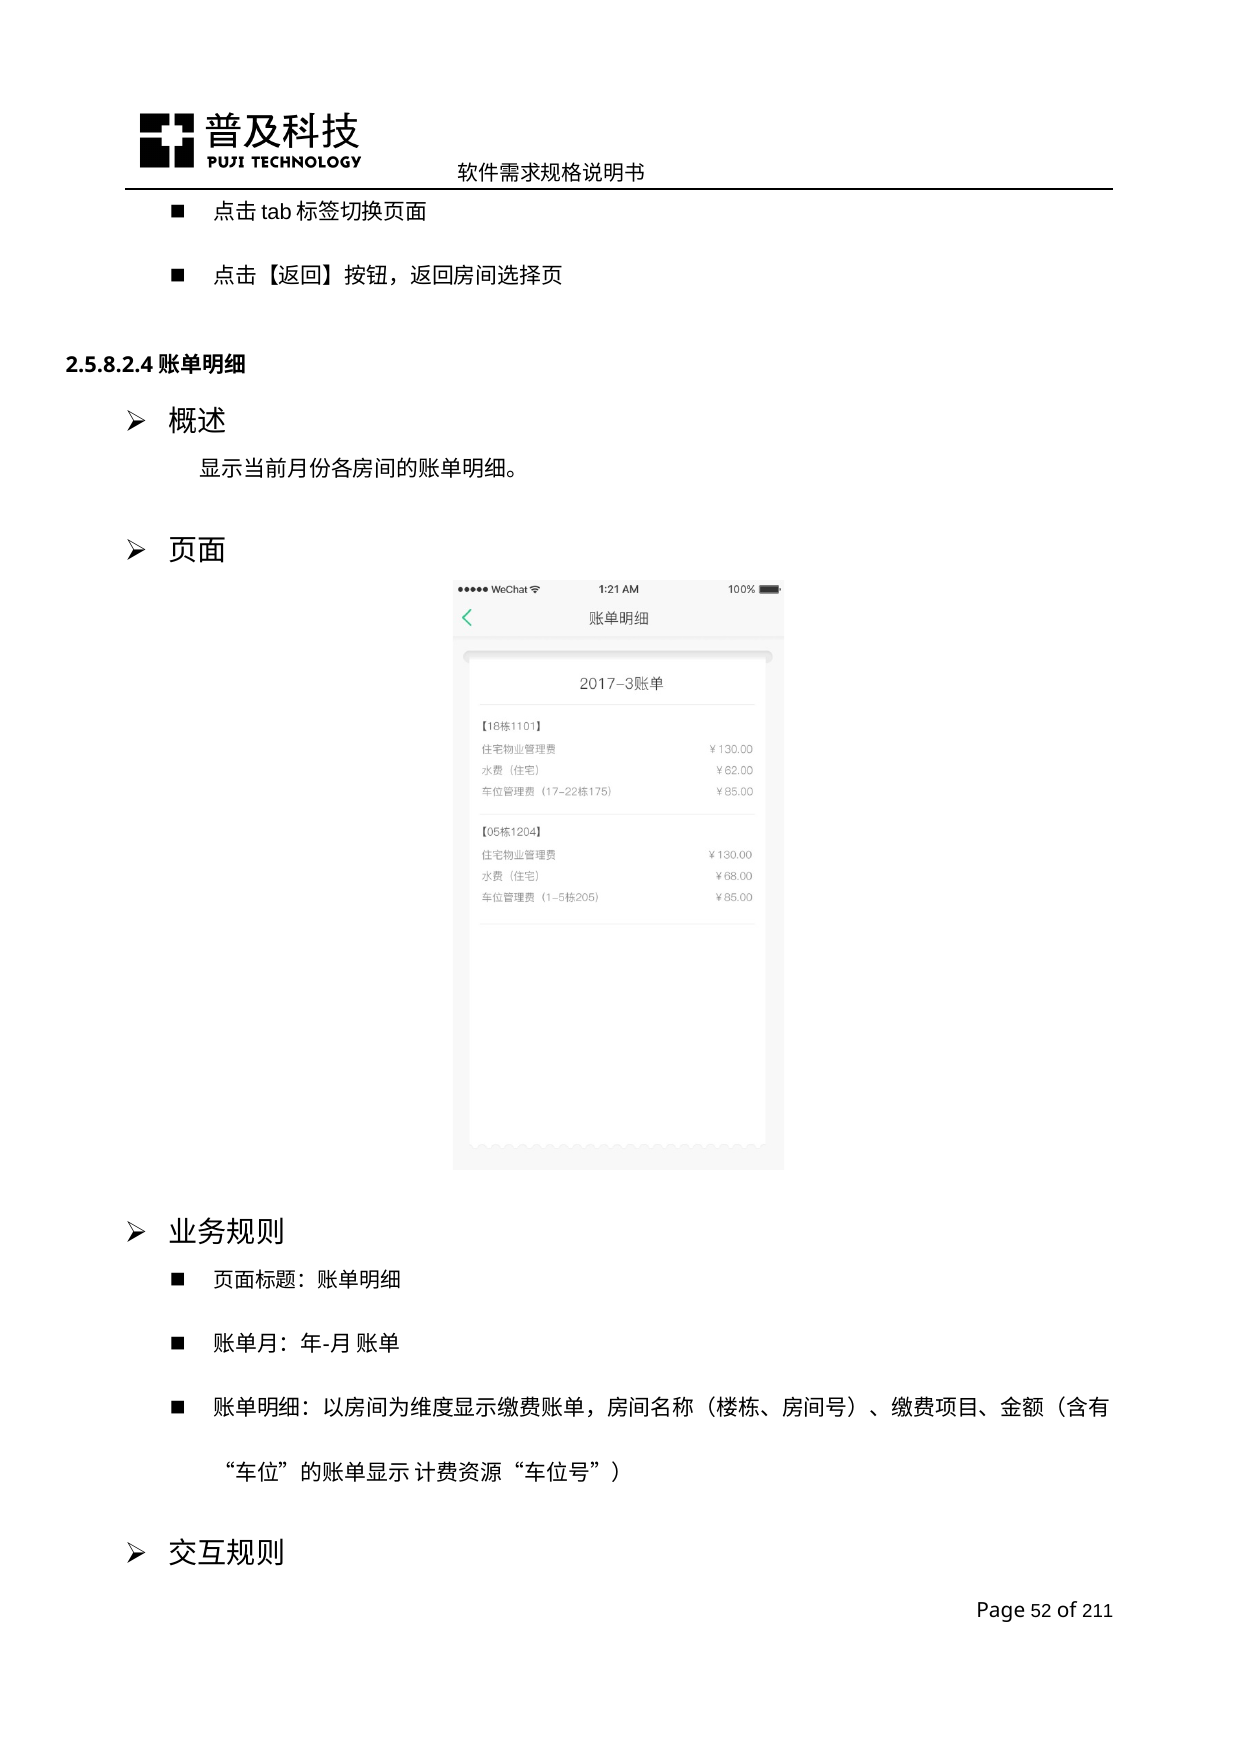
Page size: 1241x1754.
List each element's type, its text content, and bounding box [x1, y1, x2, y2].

list 交互规则 [124, 1519, 1113, 1584]
list 点击tab标签切换页面 [169, 194, 1113, 226]
list 账单明细：以房间为维度显示缴费账单，房间名称（楼栋、房间号）、缴费项目、金额（含有“车位”的账单显示 计费资源“车位号”） [169, 1389, 1113, 1487]
picture [452, 580, 785, 1170]
list 概述 [124, 386, 1113, 451]
list 业务规则 [124, 1198, 1113, 1263]
list 点击【返回】按钮，返回房间选择页 [169, 258, 1113, 291]
list 账单月：年-月 账单 [169, 1325, 1113, 1358]
list 页面 [124, 515, 1113, 580]
subtitle 账单明细 [65, 347, 1092, 380]
list 显示当前月份各房间的账单明细。 [199, 451, 1113, 483]
picture [124, 103, 365, 180]
list 页面标题：账单明细 [169, 1263, 1113, 1295]
